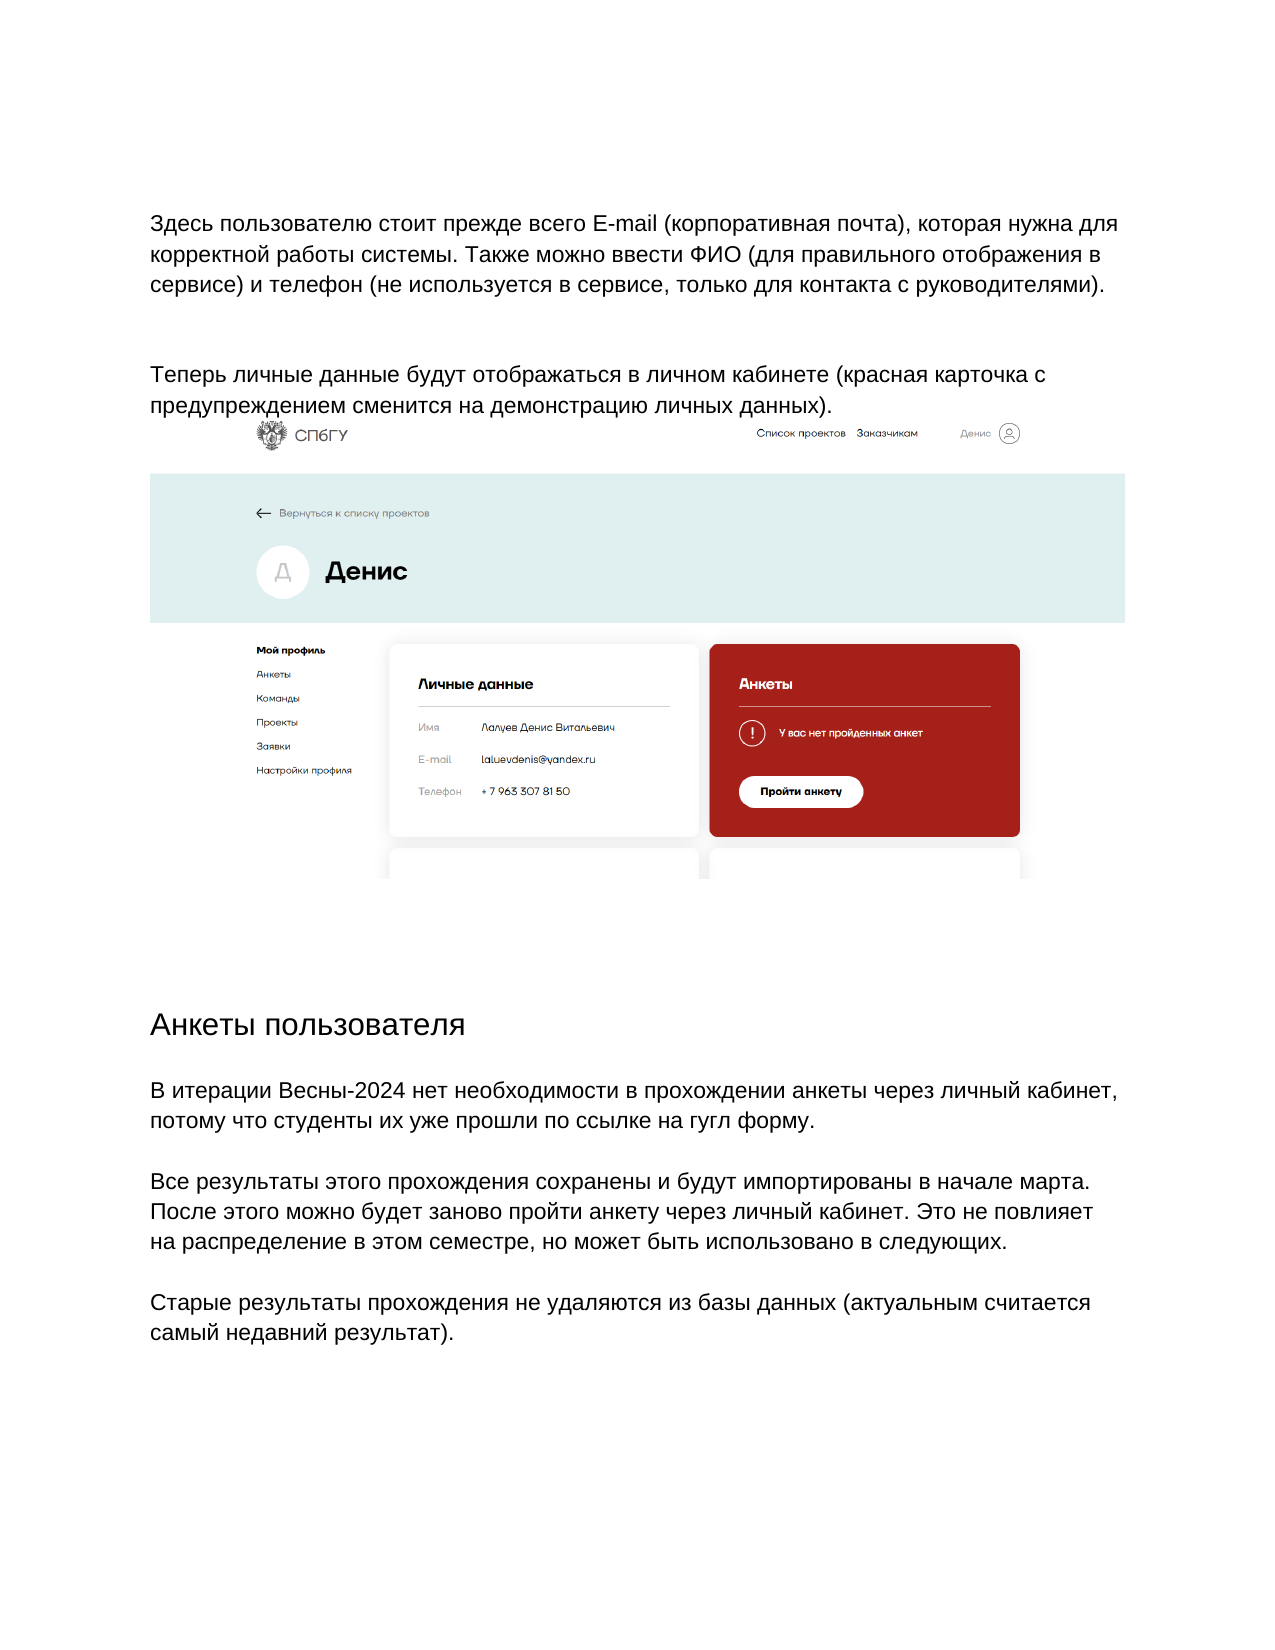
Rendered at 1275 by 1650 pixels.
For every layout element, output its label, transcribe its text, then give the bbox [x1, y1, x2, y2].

picture [150, 421, 1125, 879]
text Теперь личные данные будут отображаться в личном кабинете (красная карточка с предупреждением сменится на демонстрацию личных данных). [150, 361, 1125, 418]
text Старые результаты прохождения не удаляются из базы данных (актуальным считается самый недавний результат). [150, 1289, 1125, 1345]
text Анкеты пользователя [150, 1006, 1125, 1042]
text В итерации Весны-2024 нет необходимости в прохождении анкеты через личный кабинет, потому что студенты их уже прошли по ссылке на гугл форму. [150, 1077, 1125, 1134]
text Здесь пользователю стоит прежде всего E-mail (корпоративная почта), которая нужна для корректной работы системы. Также можно ввести ФИО (для правильного отображения в сервисе) и телефон (не используется в сервисе, только для контакта с руководителями). [150, 210, 1125, 297]
text Все результаты этого прохождения сохранены и будут импортированы в начале марта. После этого можно будет заново пройти анкету через личный кабинет. Это не повлияет на распределение в этом семестре, но может быть использовано в следующих. [150, 1168, 1125, 1254]
